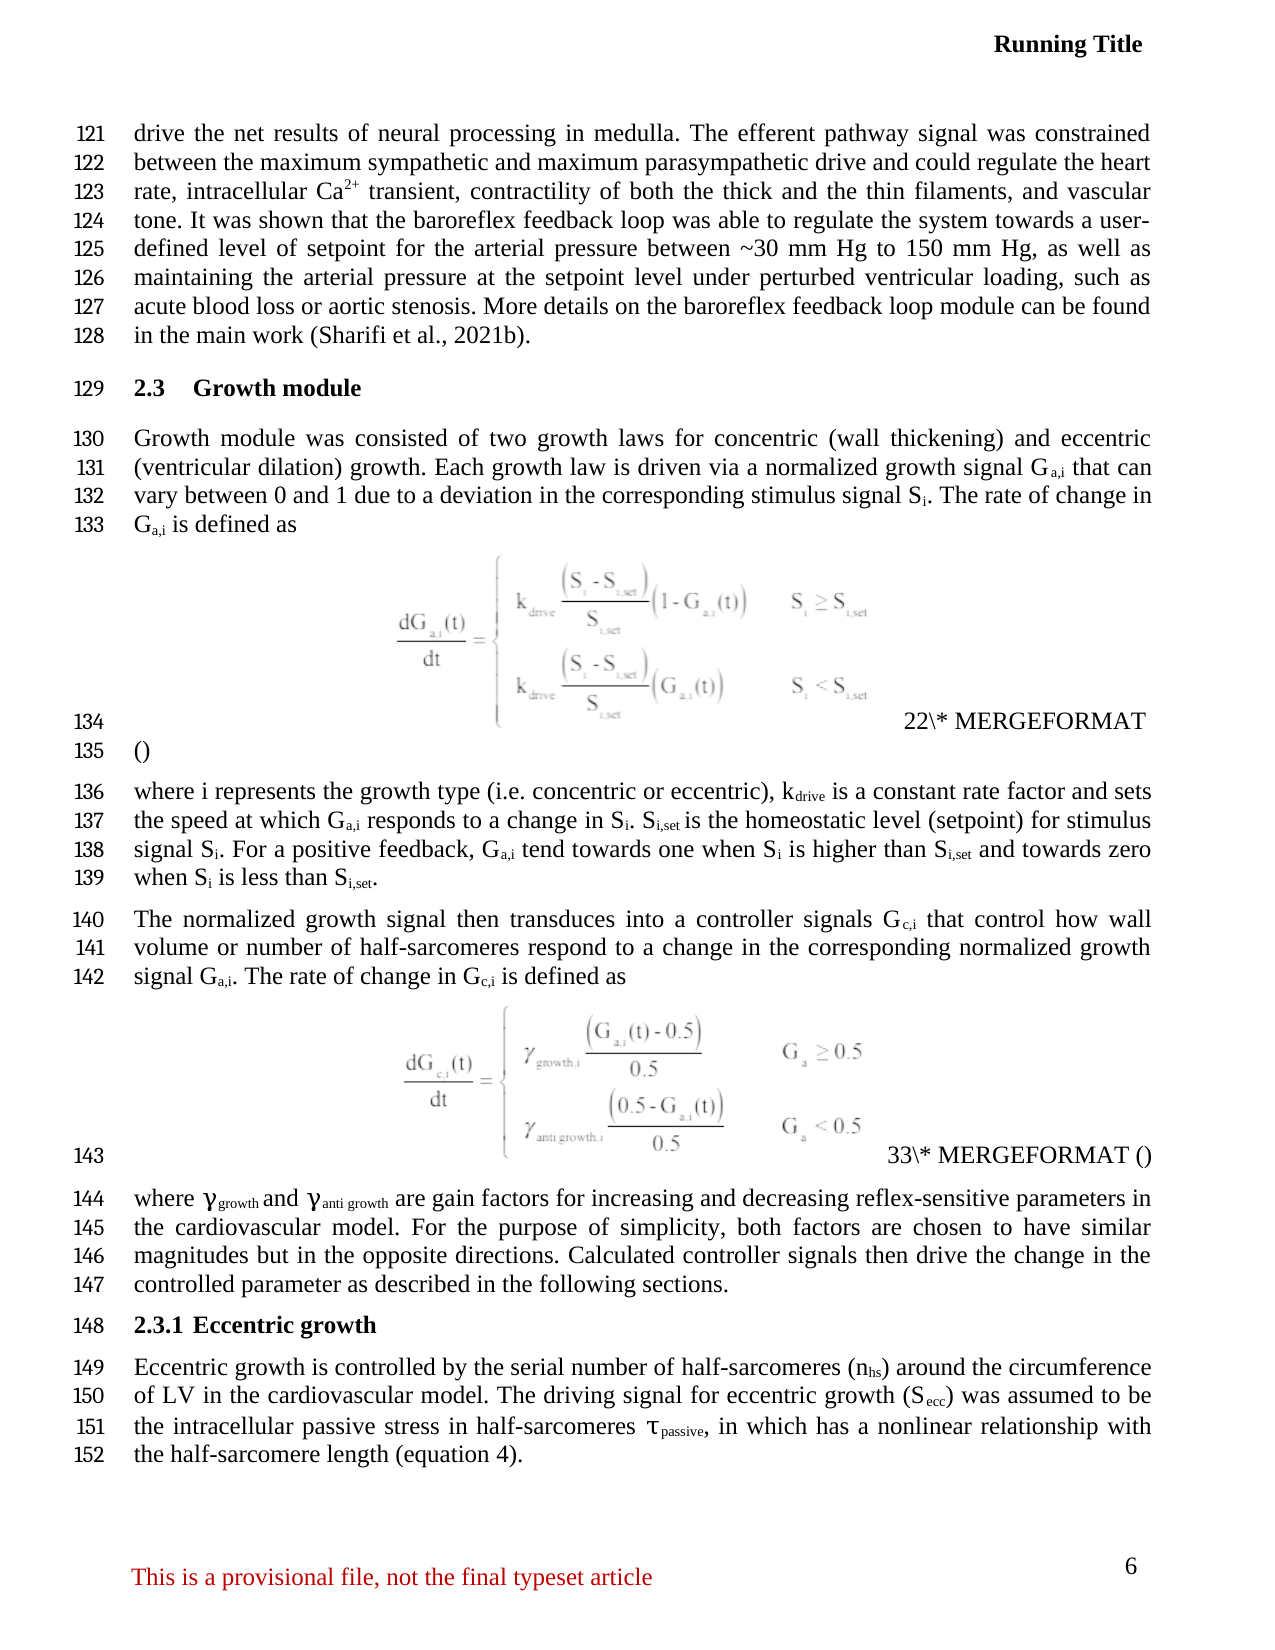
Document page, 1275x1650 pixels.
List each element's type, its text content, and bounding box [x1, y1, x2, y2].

text The normalized growth signal then transduces into a controller signals Gc,i that control how wall volume or number of half-sarcomeres respond to a change in the corresponding normalized growth signal Ga,i. The rate of change in Gc,i is defined as [133, 904, 1152, 990]
text where γgrowth and γanti growth are gain factors for increasing and decreasing reflex-sensitive parameters in the cardiovascular model. For the purpose of simplicity, both factors are chosen to have similar magnitudes but in the opposite directions. Calculated controller signals then drive the change in the controlled parameter as described in the following sections. [133, 1182, 1152, 1298]
text Growth module was consisted of two growth laws for concentric (wall thickening) and eccentric (ventricular dilation) growth. Each growth law is driven via a normalized growth signal Ga,i that can vary between 0 and 1 due to a deviation in the corresponding stimulus signal Si. The rate of change in Ga,i is defined as [133, 423, 1152, 538]
text where i represents the growth type (i.e. concentric or eccentric), kdrive is a constant rate factor and sets the speed at which Ga,i responds to a change in Si. Si,set is the homeostatic level (setpoint) for stimulus signal Si. For a positive feedback, Ga,i tend towards one when Si is higher than Si,set and towards zero when Si is less than Si,set. [133, 776, 1152, 891]
text Eccentric growth is controlled by the serial number of half-sarcomeres (nhs) around the circumference of LV in the cardiovascular model. The driving signal for eccentric growth (Secc) was assumed to be the intracellular passive stress in half-sarcomeres τpassive, in which has a nonlinear relationship with the half-sarcomere length (equation ). [133, 1352, 1152, 1468]
subtitle Growth module [133, 373, 1152, 402]
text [133, 118, 1152, 348]
subtitle Eccentric growth [133, 1311, 1152, 1339]
